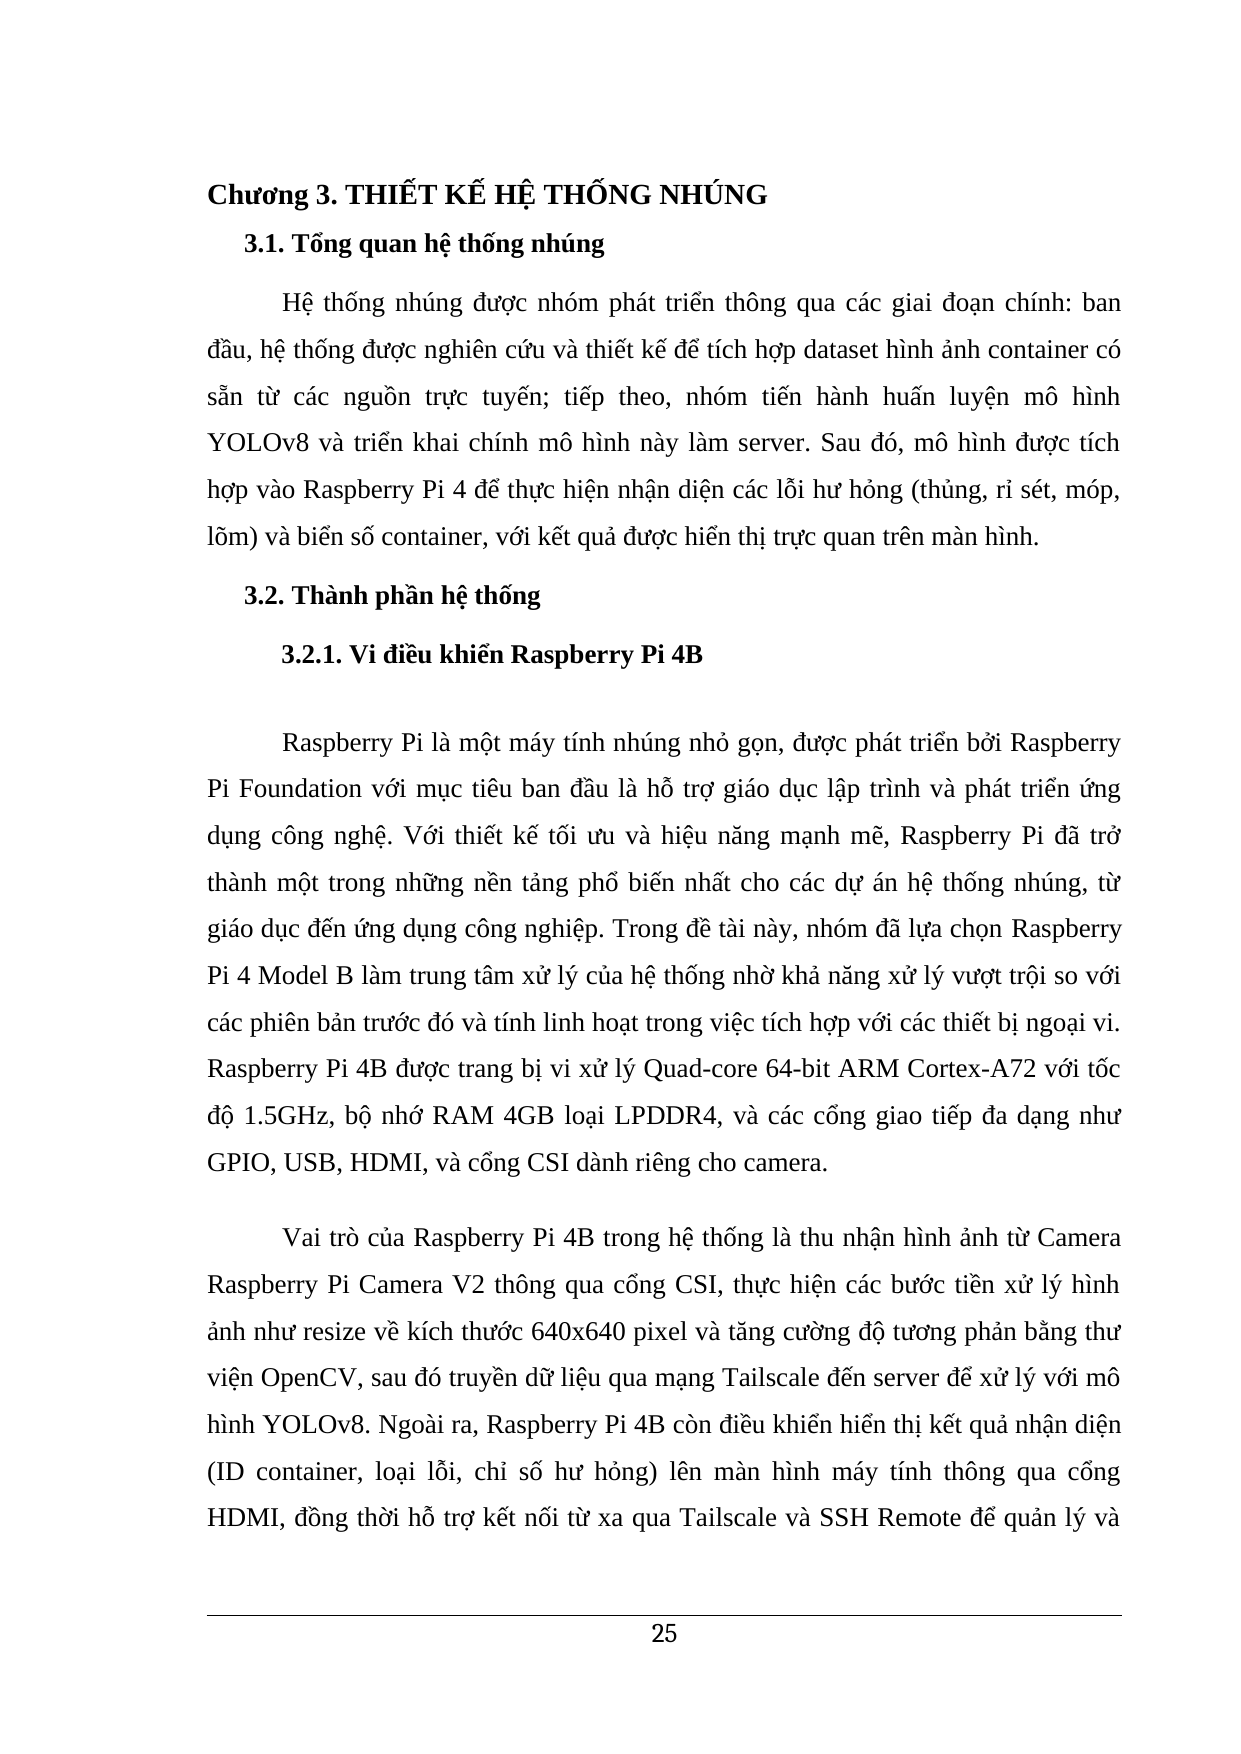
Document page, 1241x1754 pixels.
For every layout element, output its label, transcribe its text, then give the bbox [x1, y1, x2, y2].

subtitle Thành phần hệ thống [244, 579, 1122, 610]
subtitle THIẾT KẾ HỆ THỐNG NHÚNG [207, 177, 1122, 211]
subtitle Tổng quan hệ thống nhúng [244, 227, 1122, 259]
text Raspberry Pi là một máy tính nhúng nhỏ gọn, được phát triển bởi Raspberry Pi Foundation với mục tiêu ban đầu là hỗ trợ giáo dục lập trình và phát triển ứng dụng công nghệ. Với thiết kế tối ưu và hiệu năng mạnh mẽ, Raspberry Pi đã trở thành một trong những nền tảng phổ biến nhất cho các dự án hệ thống nhúng, từ giáo dục đến ứng dụng công nghiệp. Trong đề tài này, nhóm đã lựa chọn Raspberry Pi 4 Model B làm trung tâm xử lý của hệ thống nhờ khả năng xử lý vượt trội so với các phiên bản trước đó và tính linh hoạt trong việc tích hợp với các thiết bị ngoại vi. Raspberry Pi 4B được trang bị vi xử lý Quad-core 64-bit ARM Cortex-A72 với tốc độ 1.5GHz, bộ nhớ RAM 4GB loại LPDDR4, và các cổng giao tiếp đa dạng như GPIO, USB, HDMI, và cổng CSI dành riêng cho camera. [207, 726, 1122, 1177]
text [207, 1222, 1122, 1533]
text Hệ thống nhúng được nhóm phát triển thông qua các giai đoạn chính: ban đầu, hệ thống được nghiên cứu và thiết kế để tích hợp dataset hình ảnh container có sẵn từ các nguồn trực tuyến; tiếp theo, nhóm tiến hành huấn luyện mô hình YOLOv8 và triển khai chính mô hình này làm server. Sau đó, mô hình được tích hợp vào Raspberry Pi 4 để thực hiện nhận diện các lỗi hư hỏng (thủng, rỉ sét, móp, lõm) và biển số container, với kết quả được hiển thị trực quan trên màn hình. [207, 286, 1122, 551]
subtitle Vi điều khiển Raspberry Pi 4B [281, 638, 1122, 669]
